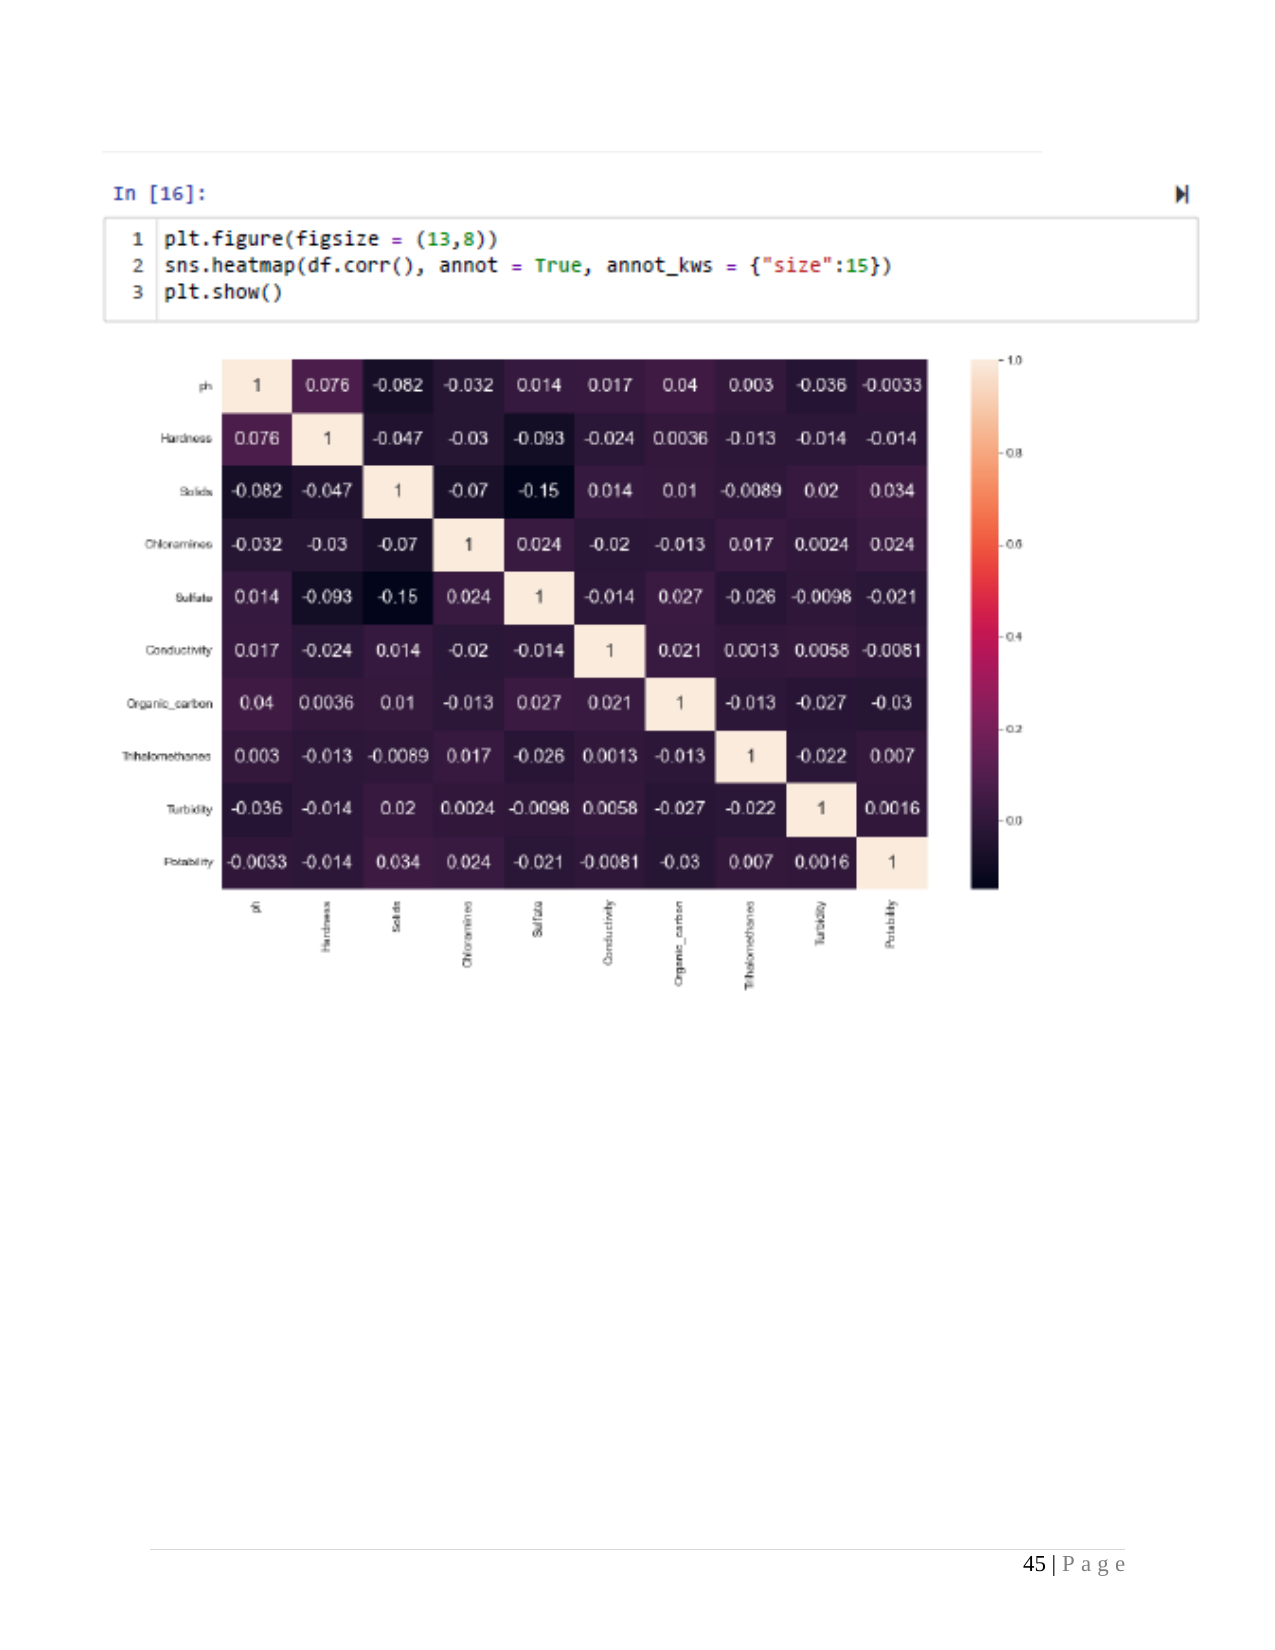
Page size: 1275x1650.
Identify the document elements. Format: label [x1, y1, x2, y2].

picture [59, 151, 1243, 1038]
